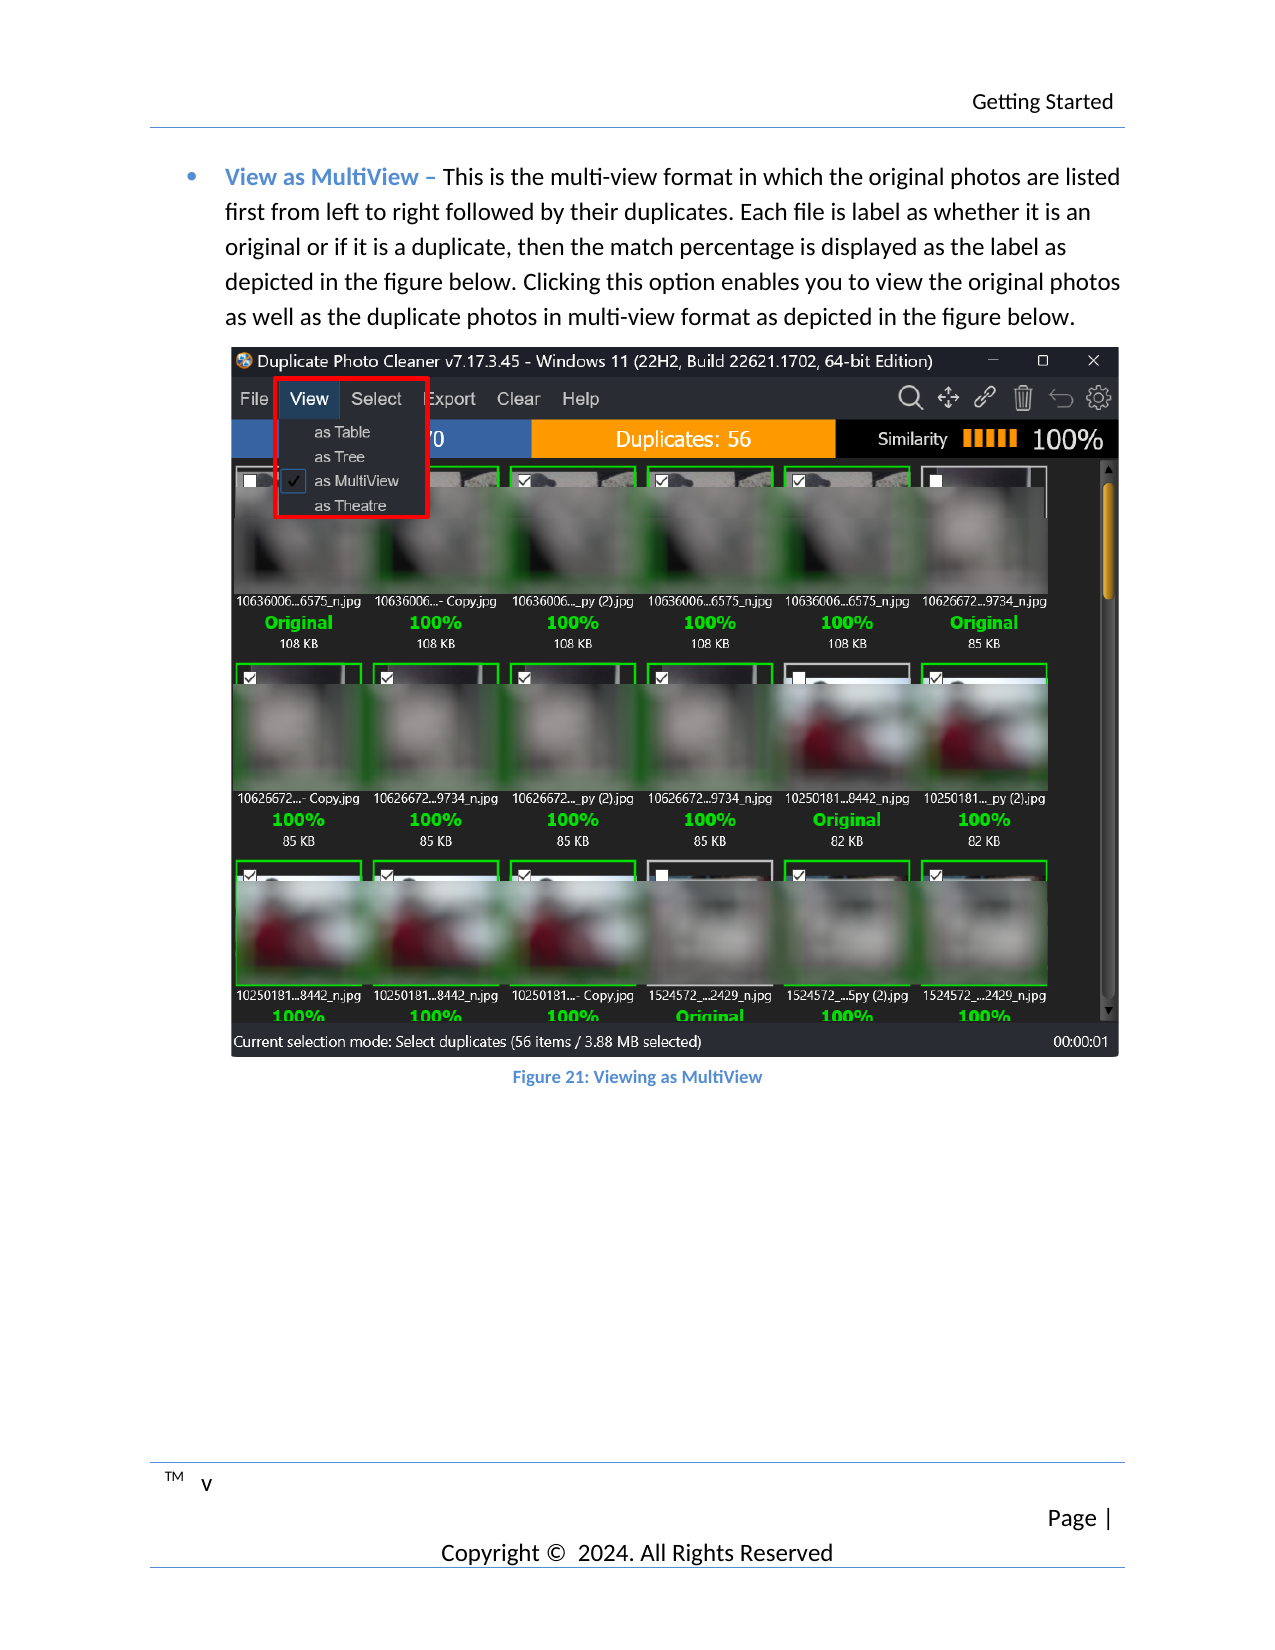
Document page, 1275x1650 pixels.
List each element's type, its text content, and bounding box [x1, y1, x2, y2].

text Figure 21: Viewing as MultiView [150, 1065, 1125, 1088]
list View as MultiView – This is the multi-view format in which the original photos are listed first from left to right followed by their duplicates. Each file is label as whether it is an original or if it is a duplicate, then the match percentage is displayed as the label as depicted in the figure below. Clicking this option enables you to view the original photos as well as the duplicate photos in multi-view format as depicted in the figure below. [187, 161, 1125, 332]
picture [231, 347, 1119, 1057]
